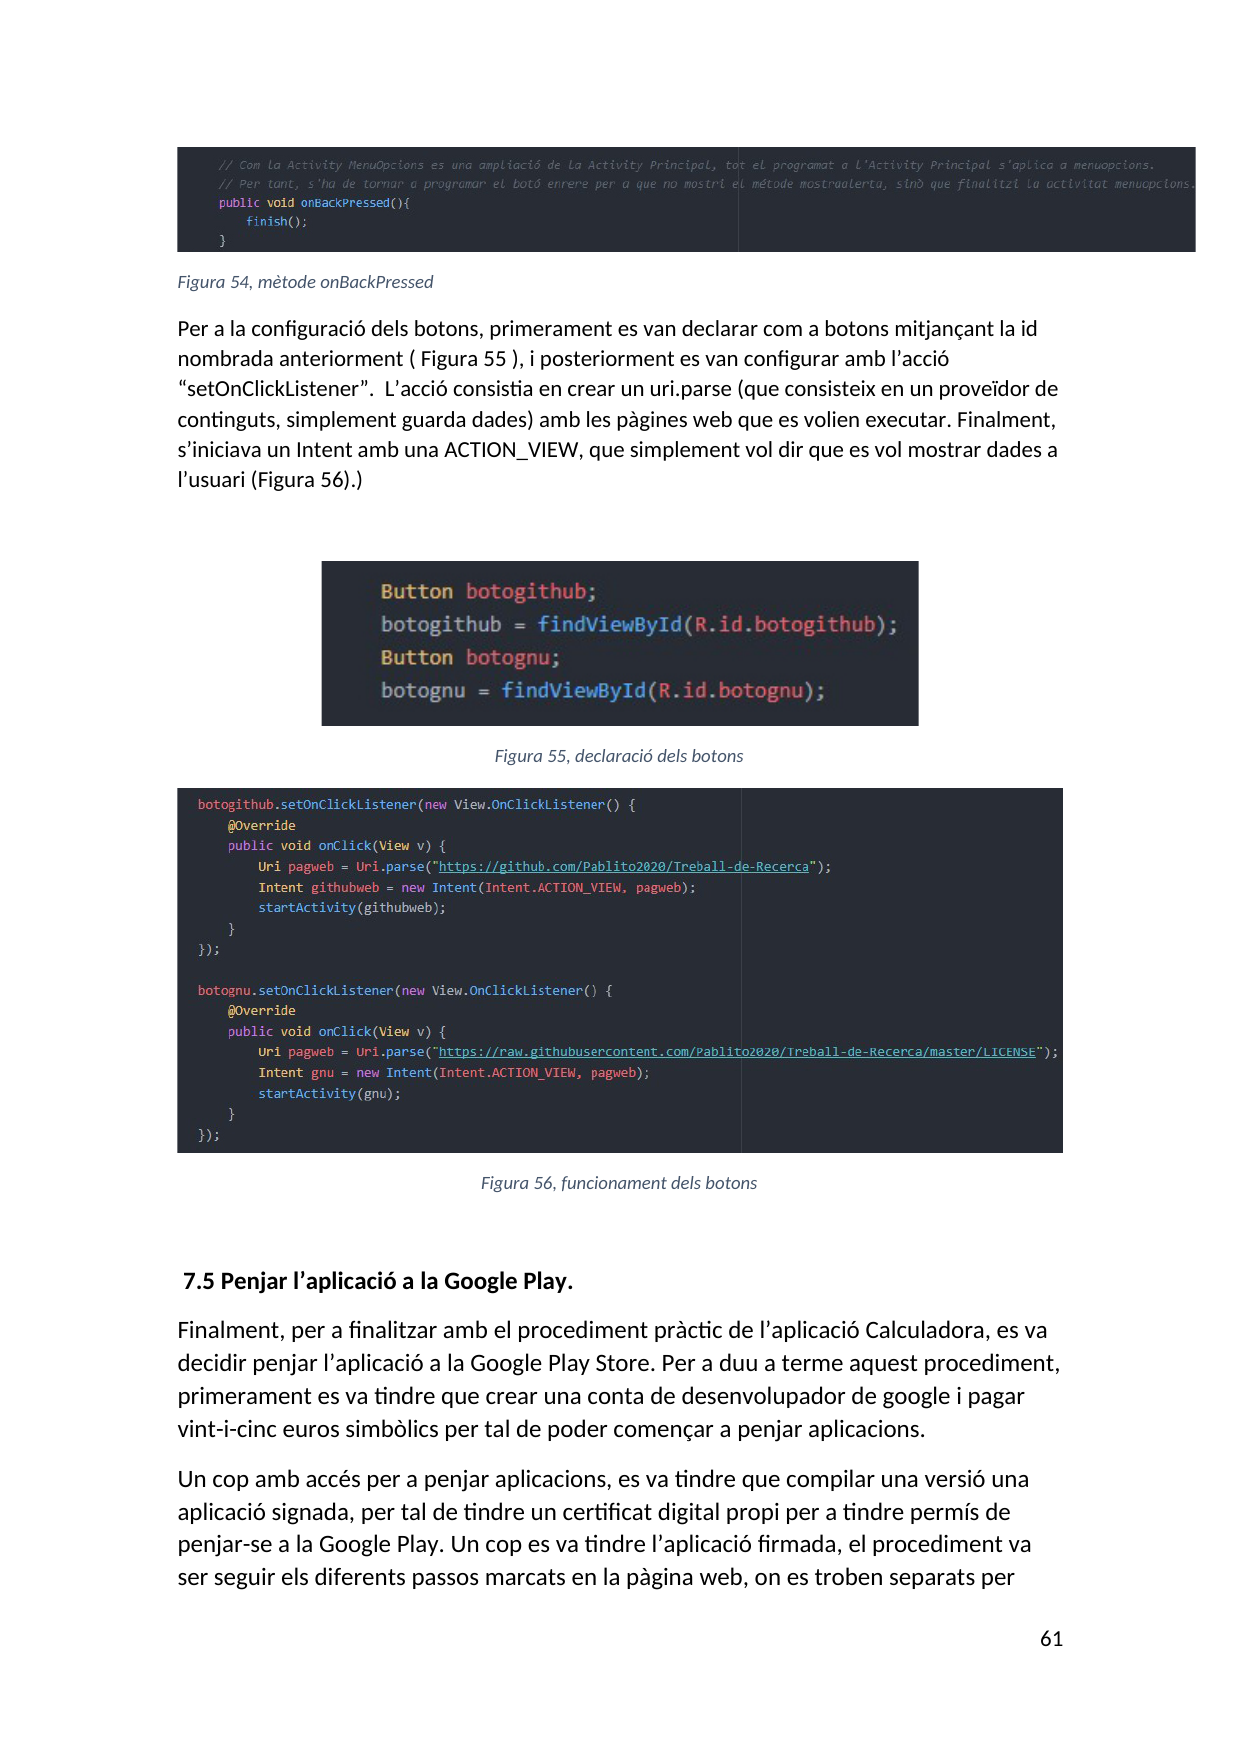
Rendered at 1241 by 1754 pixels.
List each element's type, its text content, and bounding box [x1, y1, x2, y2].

picture [321, 561, 919, 726]
text Figura 54, mètode onBackPressed [177, 270, 1063, 293]
text 7.5 Penjar l’aplicació a la Google Play. [177, 1265, 1063, 1295]
text Finalment, per a finalitzar amb el procediment pràctic de l’aplicació Calculadora, es va decidir penjar l’aplicació a la Google Play Store. Per a duu a terme aquest procediment, primerament es va tindre que crear una conta de desenvolupador de google i pagar vint-i-cinc euros simbòlics per tal de poder començar a penjar aplicacions. [177, 1314, 1063, 1444]
picture [177, 147, 1196, 252]
picture [177, 788, 1063, 1153]
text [177, 1463, 1063, 1592]
text Figura 56, funcionament dels botons [177, 1172, 1063, 1194]
text Figura 55, declaració dels botons [177, 744, 1063, 767]
text Per a la configuració dels botons, primerament es van declarar com a botons mitjançant la id nombrada anteriorment ( Figura 55 ), i posteriorment es van configurar amb l’acció “setOnClickListener”. L’acció consistia en crear un uri.parse (que consisteix en un proveïdor de continguts, simplement guarda dades) amb les pàgines web que es volien executar. Finalment, s’iniciava un Intent amb una ACTION_VIEW, que simplement vol dir que es vol mostrar dades a l’usuari (Figura 56).) [177, 314, 1063, 493]
